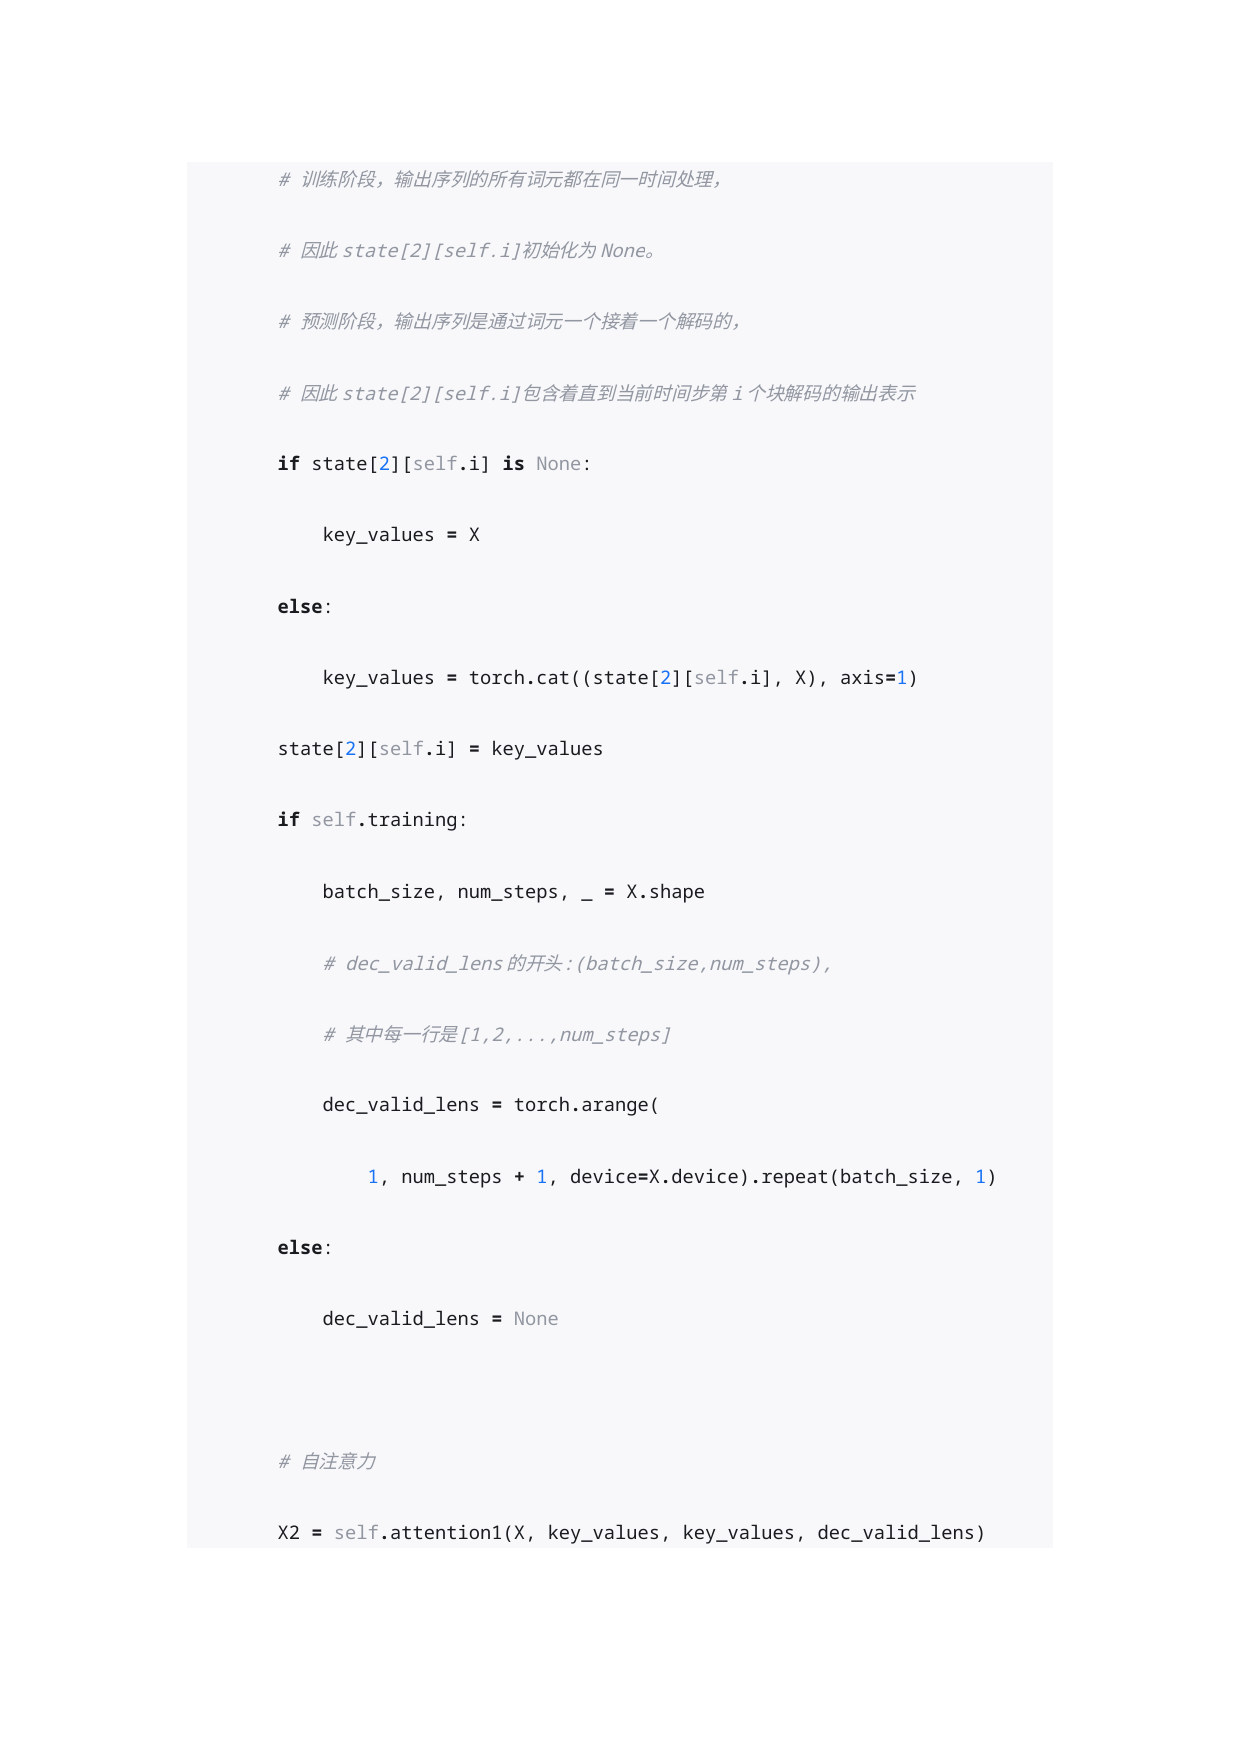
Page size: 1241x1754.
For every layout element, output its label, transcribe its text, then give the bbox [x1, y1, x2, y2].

text if self.training: [187, 803, 1053, 836]
text # 预测阶段，输出序列是通过词元一个接着一个解码的， [187, 304, 1053, 337]
text else: [187, 1231, 1053, 1263]
text key_values = torch.cat((state[2][self.i], X), axis=1) [187, 661, 1053, 693]
text # 因此state[2][self.i]初始化为None。 [187, 233, 1053, 266]
text 1, num_steps + 1, device=X.device).repeat(batch_size, 1) [187, 1159, 1053, 1192]
text # 因此state[2][self.i]包含着直到当前时间步第i个块解码的输出表示 [187, 376, 1053, 408]
text # 训练阶段，输出序列的所有词元都在同一时间处理， [187, 162, 1053, 194]
text # dec_valid_lens的开头:(batch_size,num_steps), [187, 946, 1053, 978]
text X2 = self.attention1(X, key_values, key_values, dec_valid_lens) [187, 1516, 1053, 1548]
text key_values = X [187, 518, 1053, 551]
text # 自注意力 [187, 1444, 1053, 1477]
text state[2][self.i] = key_values [187, 732, 1053, 764]
text dec_valid_lens = None [187, 1302, 1053, 1334]
text # 其中每一行是[1,2,...,num_steps] [187, 1017, 1053, 1049]
text batch_size, num_steps, _ = X.shape [187, 874, 1053, 907]
text dec_valid_lens = torch.arange( [187, 1088, 1053, 1121]
text if state[2][self.i] is None: [187, 447, 1053, 479]
text else: [187, 589, 1053, 622]
